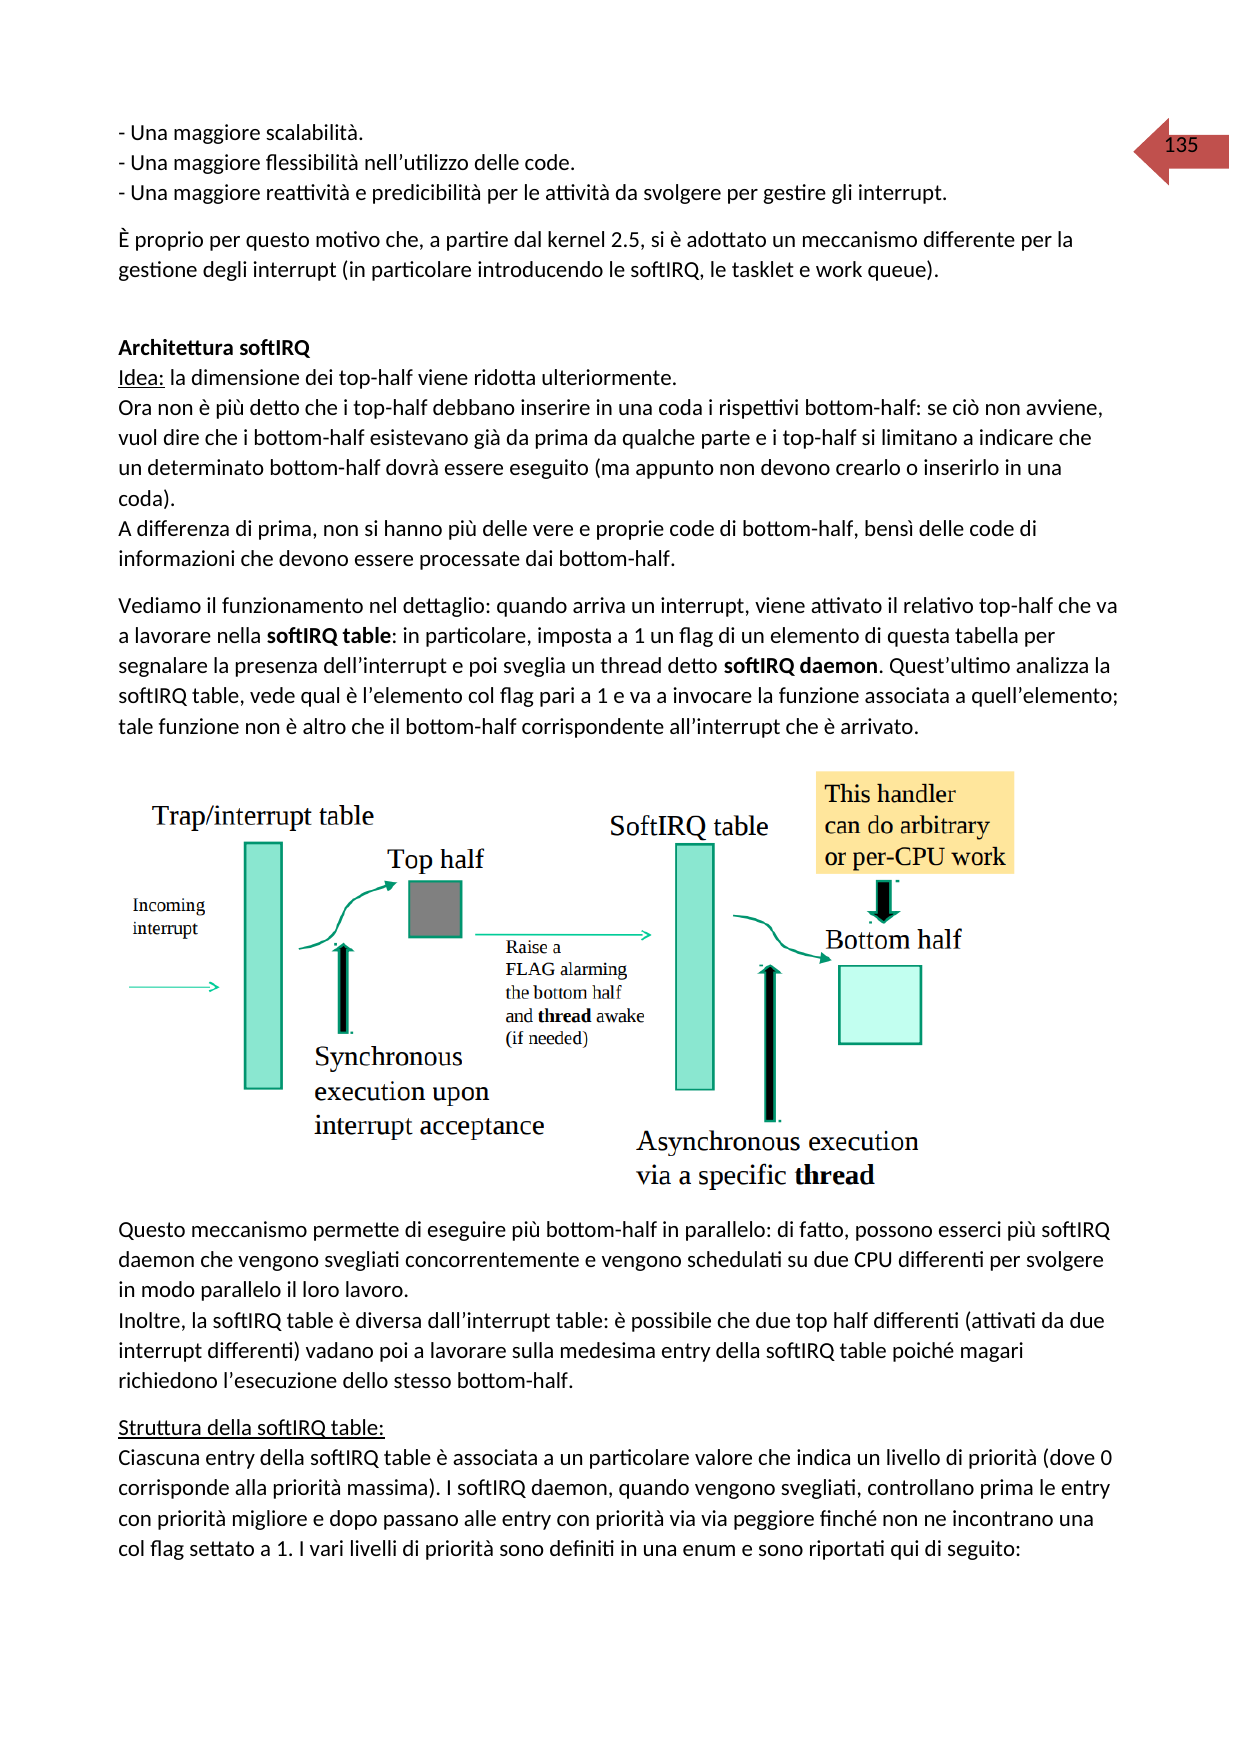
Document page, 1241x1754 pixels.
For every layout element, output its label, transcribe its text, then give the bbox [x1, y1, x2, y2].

text Struttura della softIRQ table: Ciascuna entry della softIRQ table è associata a un particolare valore che indica un livello di priorità (dove 0 corrisponde alla priorità massima). I softIRQ daemon, quando vengono svegliati, controllano prima le entry con priorità migliore e dopo passano alle entry con priorità via via peggiore finché non ne incontrano una col flag settato a 1. I vari livelli di priorità sono definiti in una enum e sono riportati qui di seguito: [118, 1413, 1122, 1562]
picture [118, 758, 1023, 1197]
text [118, 118, 1122, 207]
text Architettura softIRQ Idea: la dimensione dei top-half viene ridotta ulteriormente. Ora non è più detto che i top-half debbano inserire in una coda i rispettivi bottom-half: se ciò non avviene, vuol dire che i bottom-half esistevano già da prima da qualche parte e i top-half si limitano a indicare che un determinato bottom-half dovrà essere eseguito (ma appunto non devono crearlo o inserirlo in una coda). A differenza di prima, non si hanno più delle vere e proprie code di bottom-half, bensì delle code di informazioni che devono essere processate dai bottom-half. [118, 302, 1122, 572]
text Questo meccanismo permette di eseguire più bottom-half in parallelo: di fatto, possono esserci più softIRQ daemon che vengono svegliati concorrentemente e vengono schedulati su due CPU differenti per svolgere in modo parallelo il loro lavoro. Inoltre, la softIRQ table è diversa dall’interrupt table: è possibile che due top half differenti (attivati da due interrupt differenti) vadano poi a lavorare sulla medesima entry della softIRQ table poiché magari richiedono l’esecuzione dello stesso bottom-half. [118, 1215, 1122, 1394]
text Vediamo il funzionamento nel dettaglio: quando arriva un interrupt, viene attivato il relativo top-half che va a lavorare nella softIRQ table: in particolare, imposta a 1 un flag di un elemento di questa tabella per segnalare la presenza dell’interrupt e poi sveglia un thread detto softIRQ daemon. Quest’ultimo analizza la softIRQ table, vede qual è l’elemento col flag pari a 1 e va a invocare la funzione associata a quell’elemento; tale funzione non è altro che il bottom-half corrispondente all’interrupt che è arrivato. [118, 591, 1122, 740]
text È proprio per questo motivo che, a partire dal kernel 2.5, si è adottato un meccanismo differente per la gestione degli interrupt (in particolare introducendo le softIRQ, le tasklet e work queue). [118, 225, 1122, 284]
